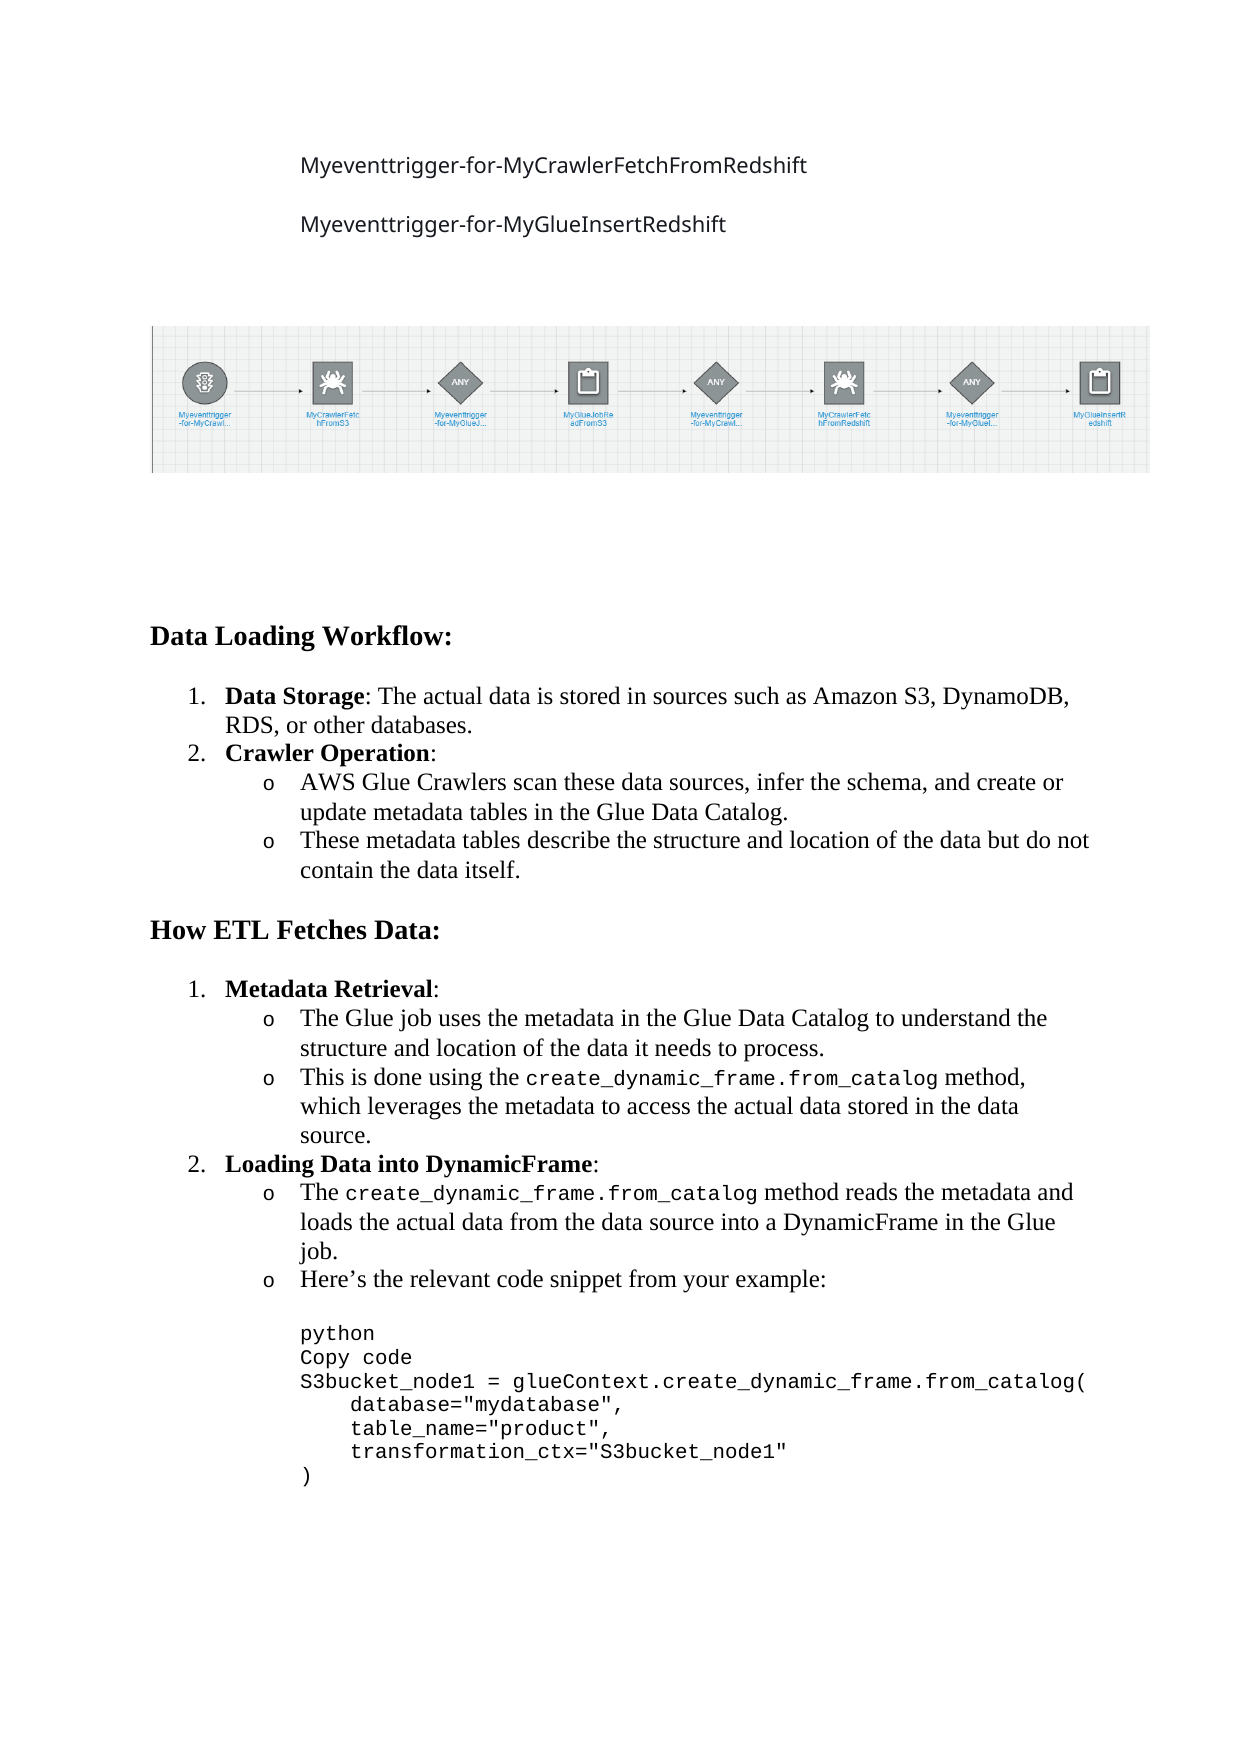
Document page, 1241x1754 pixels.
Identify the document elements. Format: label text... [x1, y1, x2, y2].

list AWS Glue Crawlers scan these data sources, infer the schema, and create or update metadata tables in the Glue Data Catalog. [262, 767, 1090, 826]
list Here’s the relevant code snippet from your example: [262, 1264, 1090, 1294]
text table_name="product", [300, 1418, 1090, 1442]
list Myeventtrigger-for-MyGlueInsertRedshift [300, 209, 1090, 239]
list Metadata Retrieval: [187, 974, 1090, 1003]
text ) [300, 1465, 1090, 1489]
list The Glue job uses the metadata in the Glue Data Catalog to understand the structure and location of the data it needs to process. [262, 1003, 1090, 1062]
text S3bucket_node1 = glueContext.create_dynamic_frame.from_catalog( [300, 1371, 1090, 1394]
list Loading Data into DynamicFrame: [187, 1149, 1090, 1177]
list The create_dynamic_frame.from_catalog method reads the metadata and loads the actual data from the data source into a DynamicFrame in the Glue job. [262, 1177, 1090, 1264]
text transformation_ctx="S3bucket_node1" [300, 1442, 1090, 1465]
text Data Loading Workflow: [150, 619, 1090, 652]
text python [300, 1323, 1090, 1347]
list Crawler Operation: [187, 738, 1090, 767]
list These metadata tables describe the structure and location of the data but do not contain the data itself. [262, 826, 1090, 884]
text How ETL Fetches Data: [150, 913, 1090, 945]
text Copy code [300, 1347, 1090, 1371]
picture [150, 326, 1150, 473]
list Data Storage: The actual data is stored in sources such as Amazon S3, DynamoDB, RDS, or other databases. [187, 681, 1090, 738]
text database="mydatabase", [300, 1394, 1090, 1418]
list Myeventtrigger-for-MyCrawlerFetchFromRedshift [300, 150, 1090, 180]
list This is done using the create_dynamic_frame.from_catalog method, which leverages the metadata to access the actual data stored in the data source. [262, 1062, 1090, 1149]
